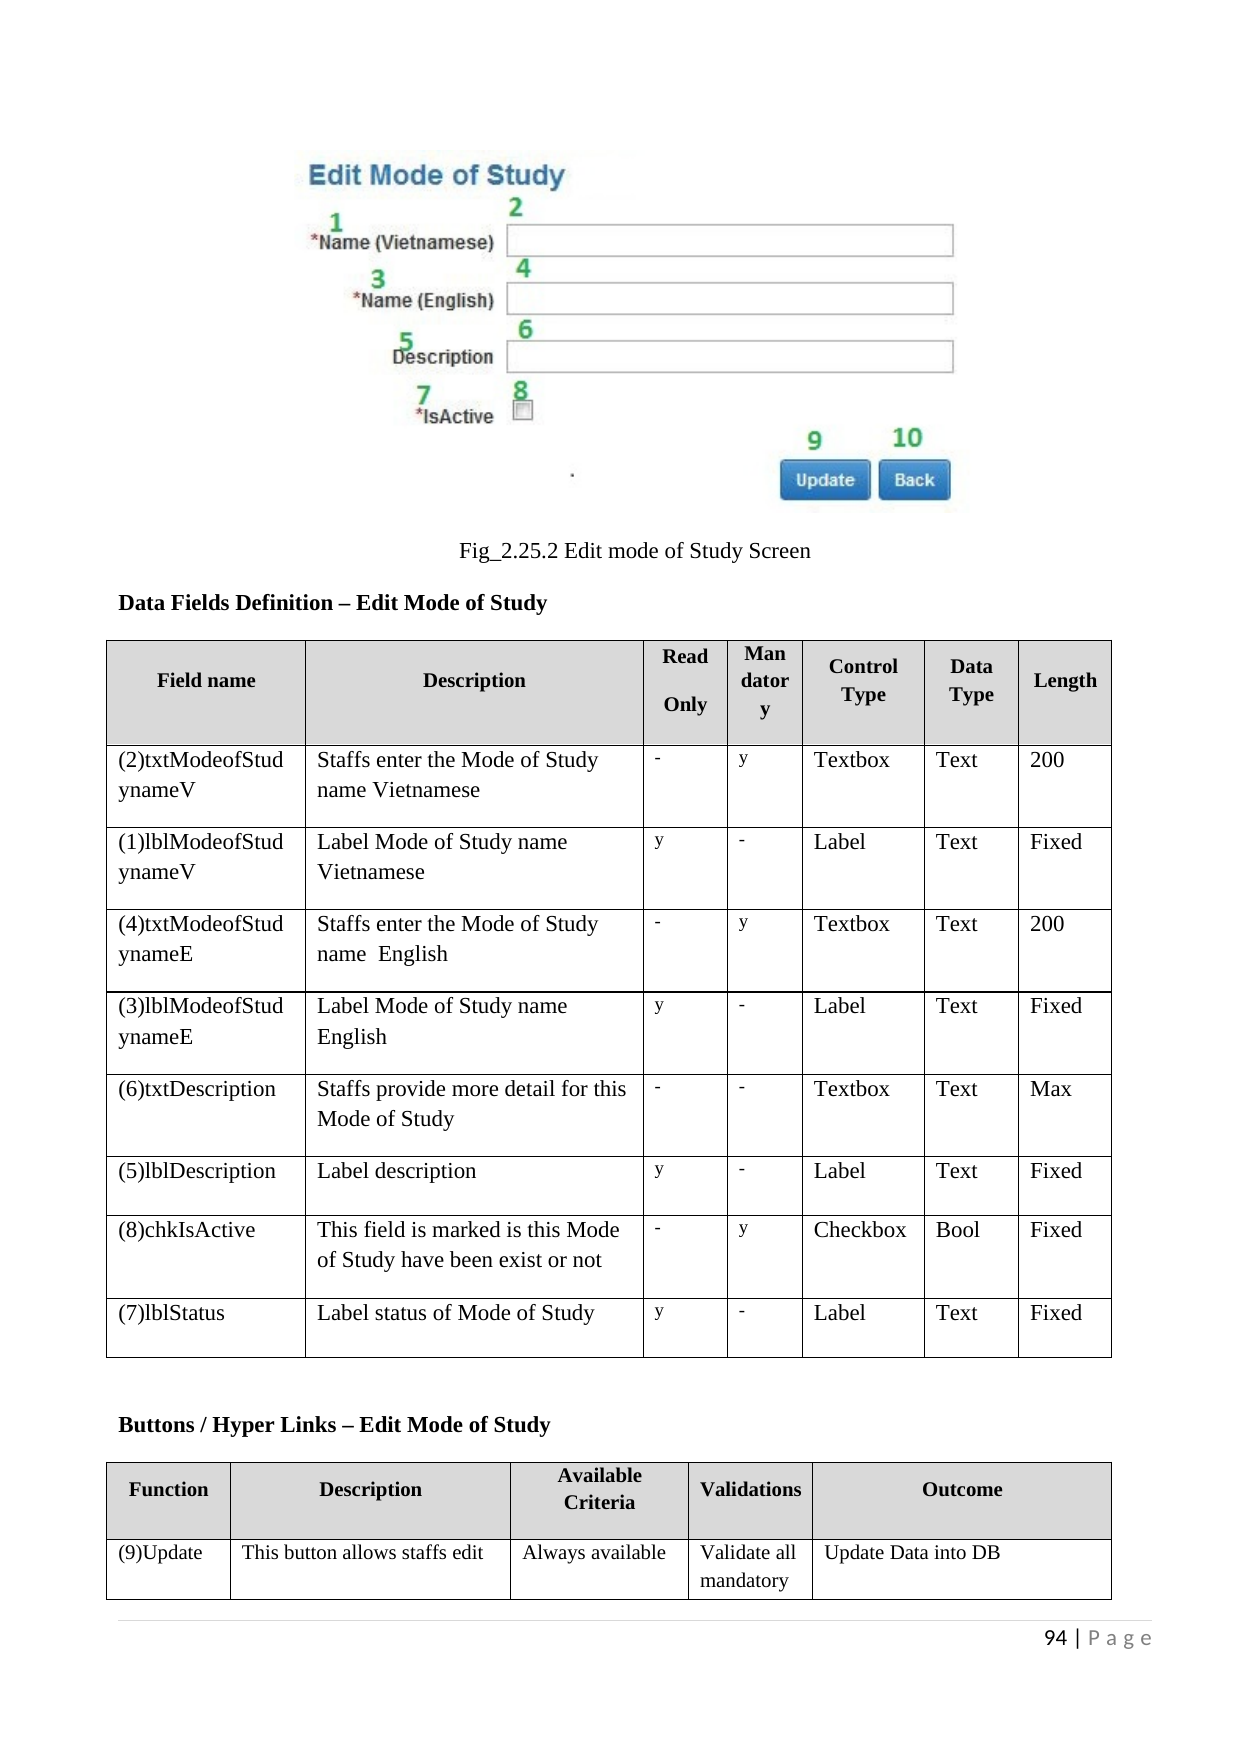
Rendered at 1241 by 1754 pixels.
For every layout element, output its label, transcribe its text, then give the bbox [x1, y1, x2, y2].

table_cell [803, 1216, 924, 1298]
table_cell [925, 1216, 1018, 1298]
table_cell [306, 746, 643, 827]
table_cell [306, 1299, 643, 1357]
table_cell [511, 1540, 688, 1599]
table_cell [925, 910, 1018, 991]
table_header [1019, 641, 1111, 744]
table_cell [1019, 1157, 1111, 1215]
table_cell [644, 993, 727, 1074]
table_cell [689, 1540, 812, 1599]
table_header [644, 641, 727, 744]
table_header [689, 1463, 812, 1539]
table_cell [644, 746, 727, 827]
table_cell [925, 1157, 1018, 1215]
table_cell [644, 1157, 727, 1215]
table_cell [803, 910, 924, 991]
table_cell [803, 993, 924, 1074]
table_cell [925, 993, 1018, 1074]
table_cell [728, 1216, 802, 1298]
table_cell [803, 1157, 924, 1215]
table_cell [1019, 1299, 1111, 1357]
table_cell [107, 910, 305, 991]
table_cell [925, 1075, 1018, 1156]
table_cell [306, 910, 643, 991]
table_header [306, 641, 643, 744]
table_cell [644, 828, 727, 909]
text Fig_2.25.2 Edit mode of Study Screen [118, 537, 1152, 564]
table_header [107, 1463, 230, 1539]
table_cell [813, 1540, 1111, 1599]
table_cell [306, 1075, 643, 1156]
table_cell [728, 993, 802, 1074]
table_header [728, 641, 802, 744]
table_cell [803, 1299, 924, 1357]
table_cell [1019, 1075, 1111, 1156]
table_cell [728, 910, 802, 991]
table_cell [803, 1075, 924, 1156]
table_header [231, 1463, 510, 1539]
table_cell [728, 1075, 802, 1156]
picture [294, 150, 976, 513]
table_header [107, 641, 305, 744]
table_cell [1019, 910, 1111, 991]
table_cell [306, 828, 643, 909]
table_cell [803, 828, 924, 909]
text Buttons / Hyper Links – Edit Mode of Study [118, 1411, 1152, 1437]
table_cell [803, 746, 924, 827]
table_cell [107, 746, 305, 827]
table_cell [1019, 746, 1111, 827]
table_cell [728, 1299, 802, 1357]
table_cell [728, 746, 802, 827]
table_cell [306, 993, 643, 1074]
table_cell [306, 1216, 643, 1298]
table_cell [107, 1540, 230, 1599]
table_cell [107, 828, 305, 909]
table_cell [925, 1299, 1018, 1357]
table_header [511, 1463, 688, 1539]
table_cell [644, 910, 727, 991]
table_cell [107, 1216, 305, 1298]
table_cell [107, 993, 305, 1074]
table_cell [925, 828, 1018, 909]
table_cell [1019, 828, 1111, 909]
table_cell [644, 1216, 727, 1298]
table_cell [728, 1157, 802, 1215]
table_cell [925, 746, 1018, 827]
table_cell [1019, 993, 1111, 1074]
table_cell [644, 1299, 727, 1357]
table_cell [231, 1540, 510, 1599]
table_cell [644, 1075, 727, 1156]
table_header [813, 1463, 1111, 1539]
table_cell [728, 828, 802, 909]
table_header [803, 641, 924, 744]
text Data Fields Definition – Edit Mode of Study [118, 588, 1152, 615]
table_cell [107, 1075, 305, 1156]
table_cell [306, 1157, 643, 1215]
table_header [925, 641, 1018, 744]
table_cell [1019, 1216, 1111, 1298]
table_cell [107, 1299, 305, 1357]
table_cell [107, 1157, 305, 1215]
